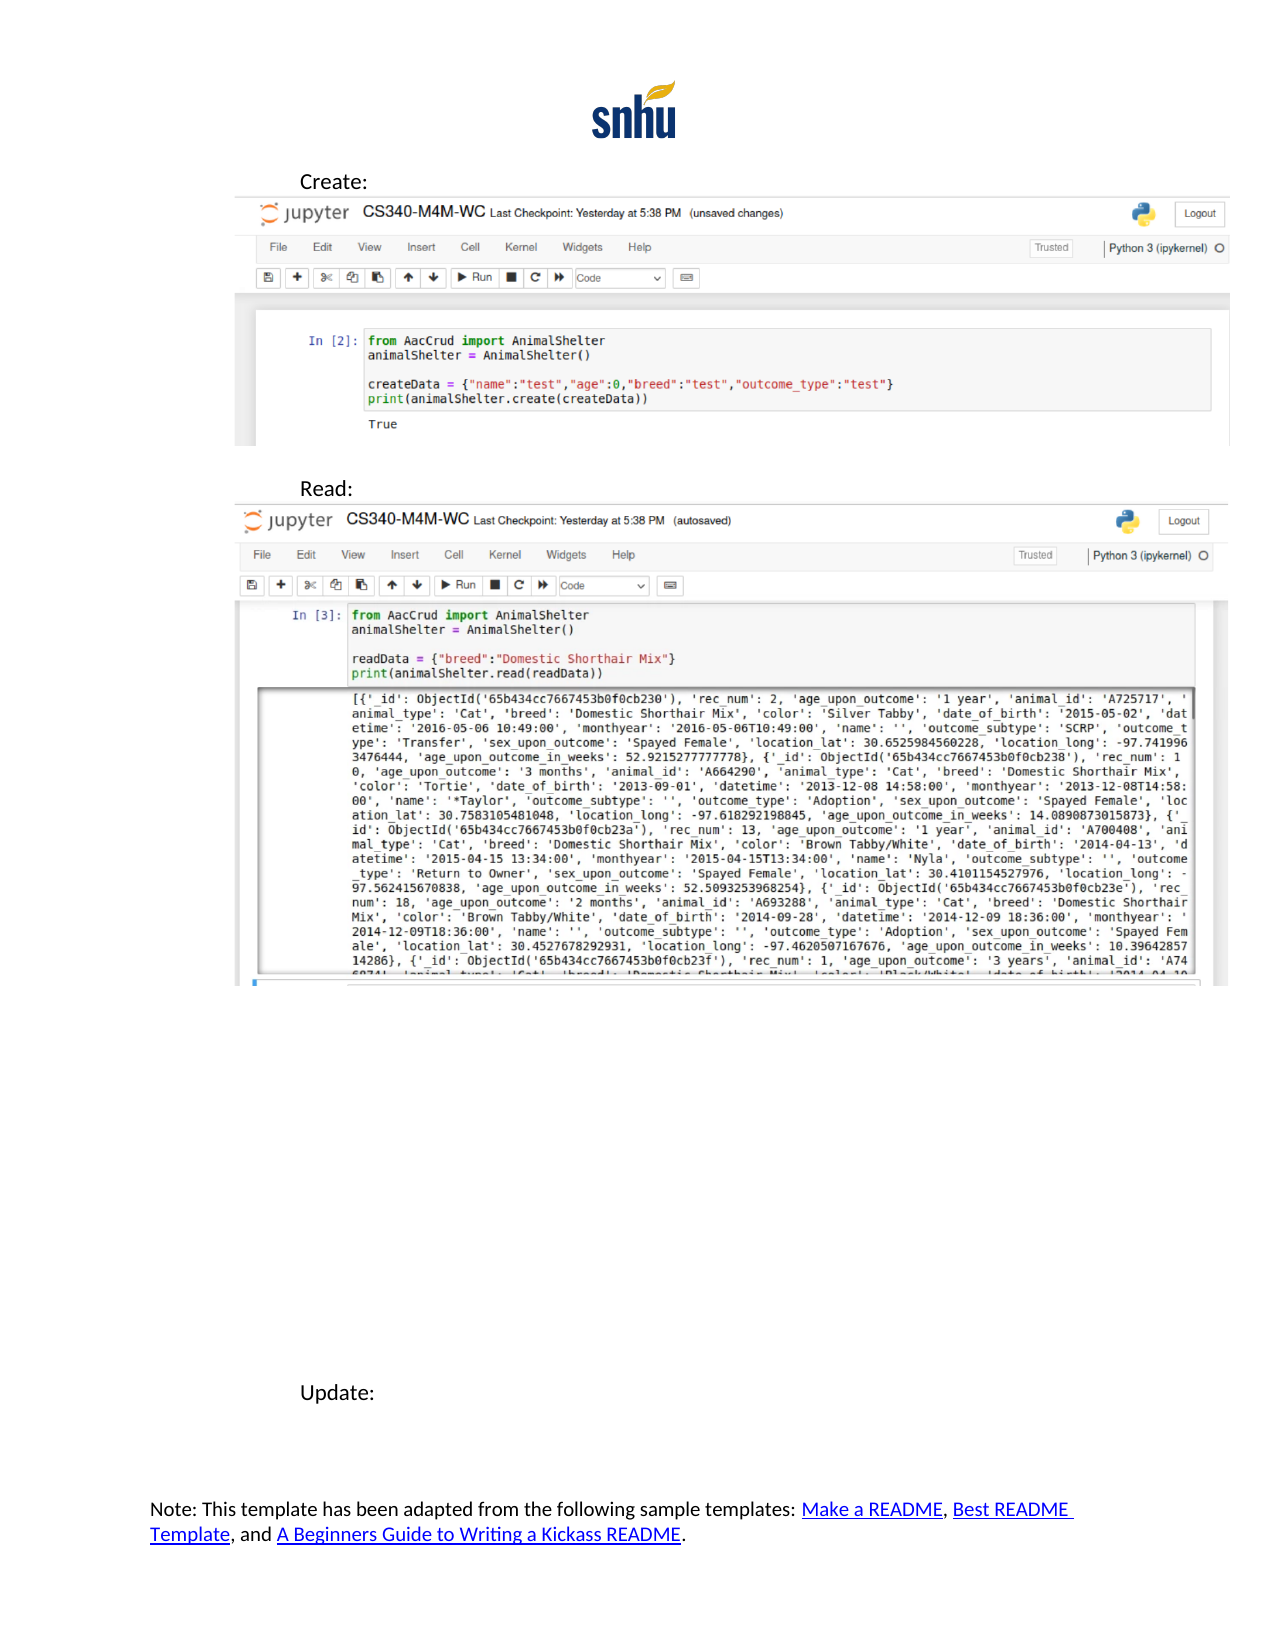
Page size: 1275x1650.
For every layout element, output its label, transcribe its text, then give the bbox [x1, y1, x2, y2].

picture [573, 75, 702, 147]
text Read: [225, 474, 1125, 502]
text Update: [225, 1378, 1125, 1406]
text Create: [225, 167, 1125, 195]
